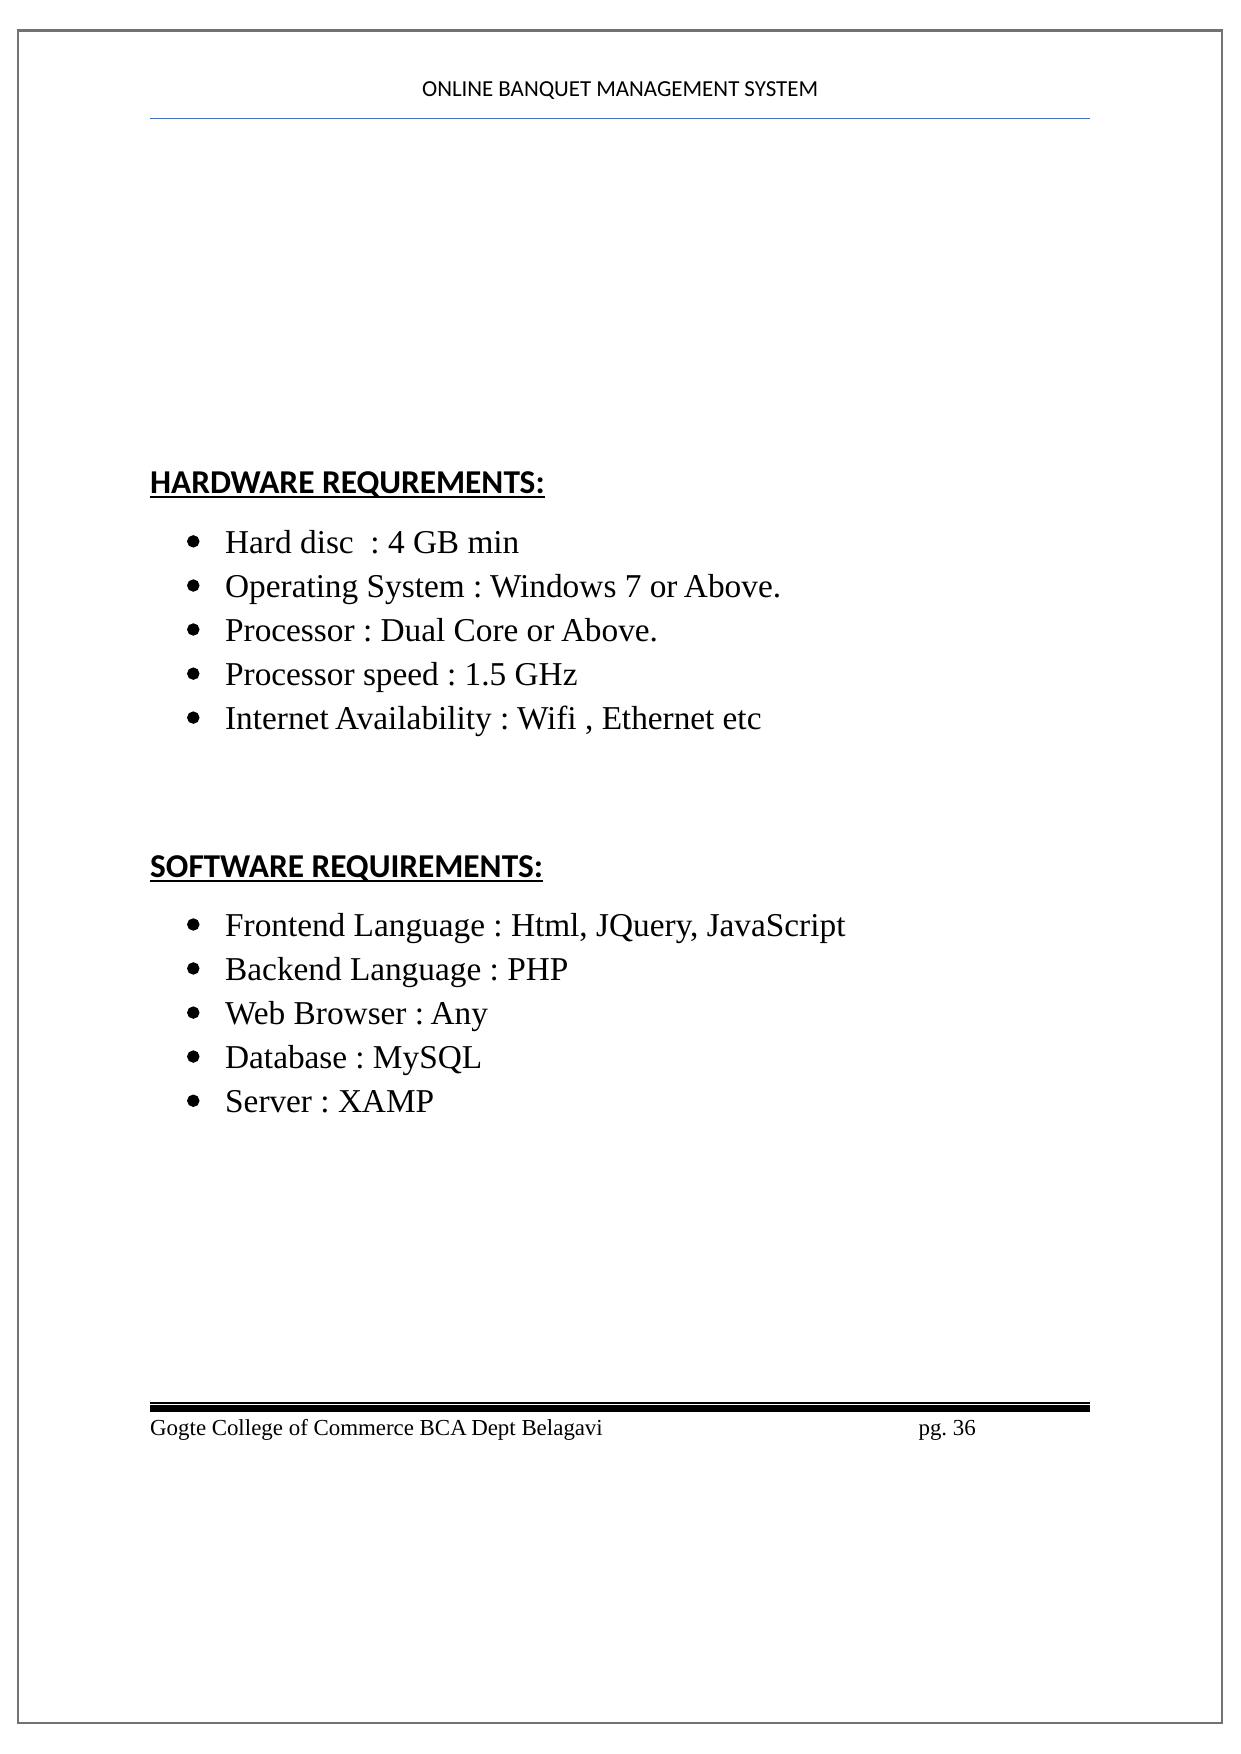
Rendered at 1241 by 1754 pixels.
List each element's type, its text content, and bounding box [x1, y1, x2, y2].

list Database : MySQL [187, 1037, 1090, 1076]
list Processor speed : 1.5 GHz [187, 654, 1090, 692]
list Frontend Language : Html, JQuery, JavaScript [187, 905, 1090, 943]
list Hard disc : 4 GB min [187, 522, 1090, 560]
list Operating System : Windows 7 or Above. [187, 566, 1090, 604]
list Backend Language : PHP [187, 949, 1090, 987]
list Processor : Dual Core or Above. [187, 610, 1090, 648]
text HARDWARE REQUREMENTS: [150, 461, 1090, 502]
text SOFTWARE REQUIREMENTS: [150, 845, 1090, 886]
list Web Browser : Any [187, 993, 1090, 1031]
list Internet Availability : Wifi , Ethernet etc [187, 698, 1090, 737]
list Server : XAMP [187, 1081, 1090, 1119]
